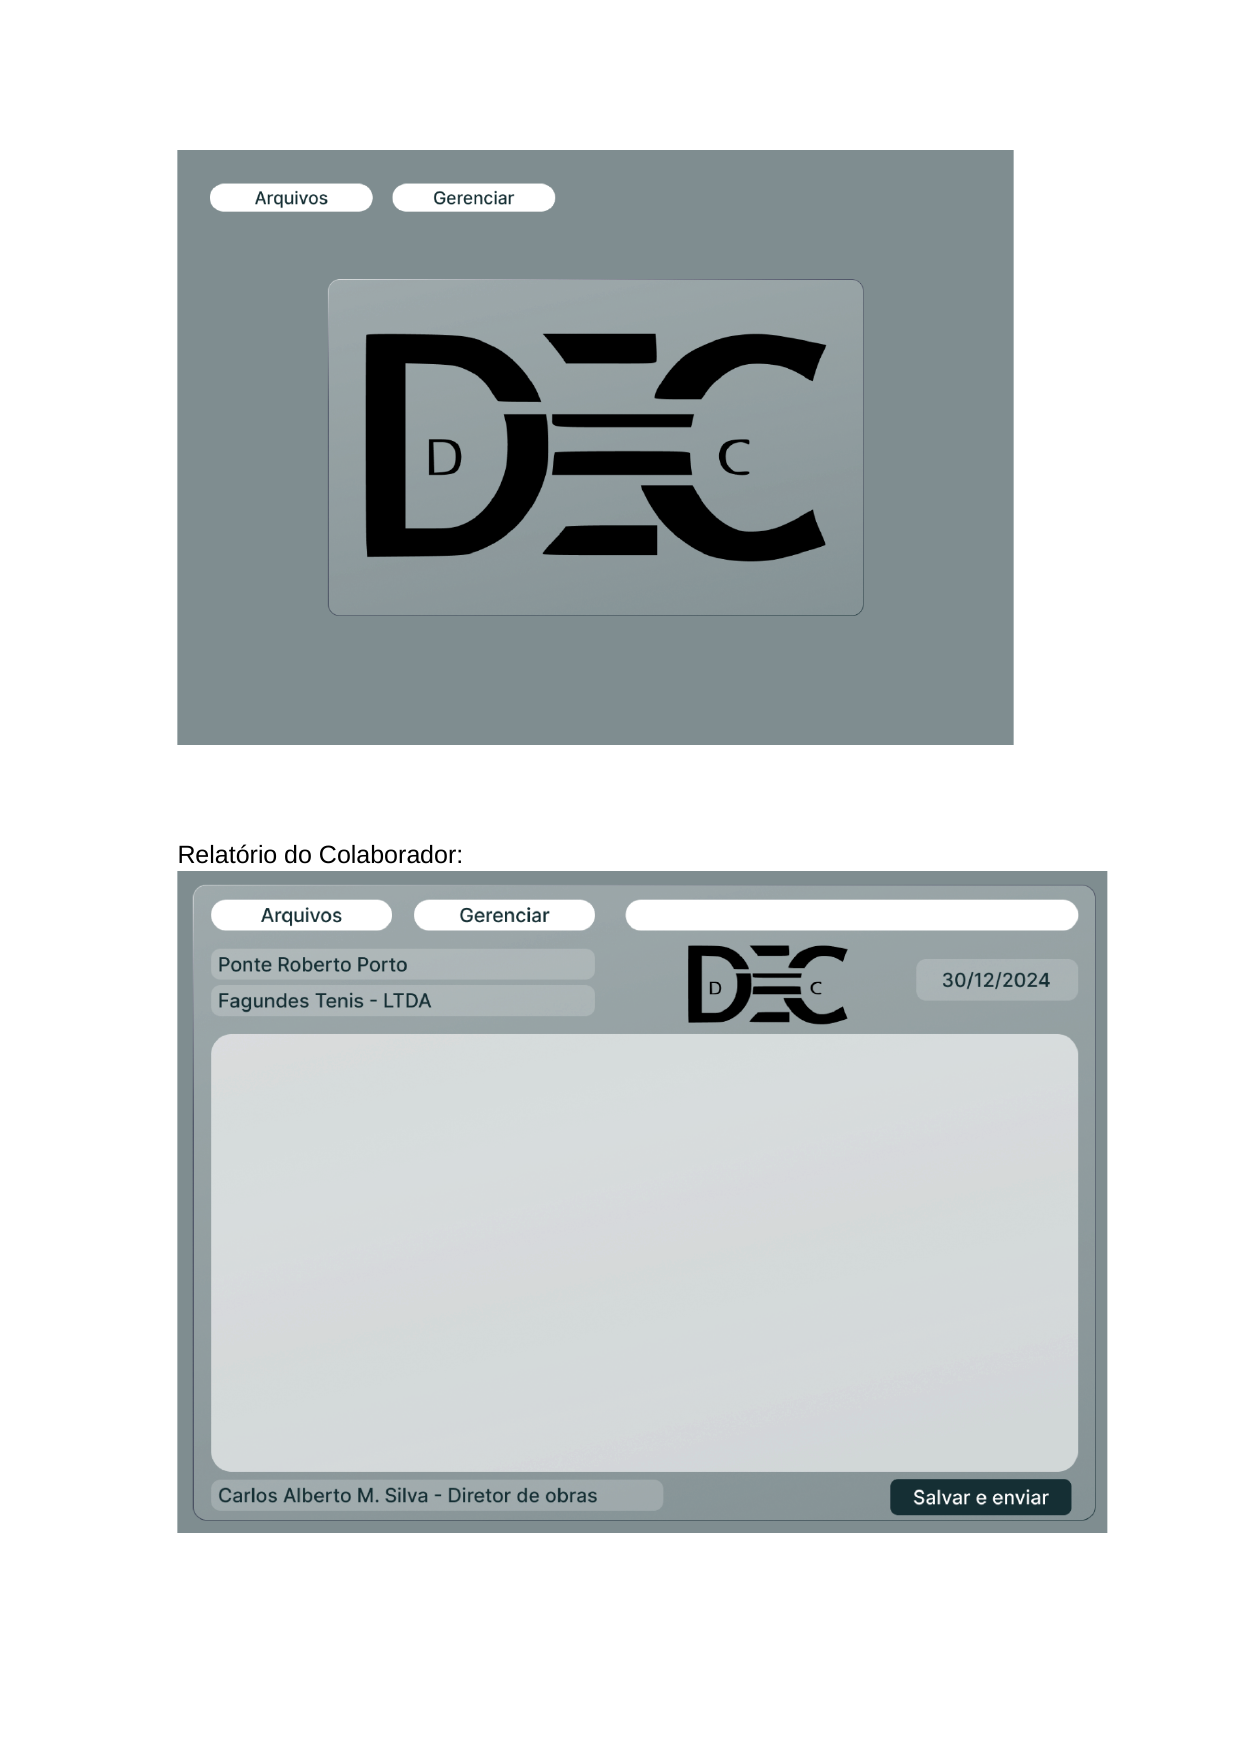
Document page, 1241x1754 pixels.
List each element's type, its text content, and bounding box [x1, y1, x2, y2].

picture [177, 150, 1014, 745]
picture [177, 871, 1108, 1533]
text Relatório do Colaborador: [177, 840, 1128, 869]
